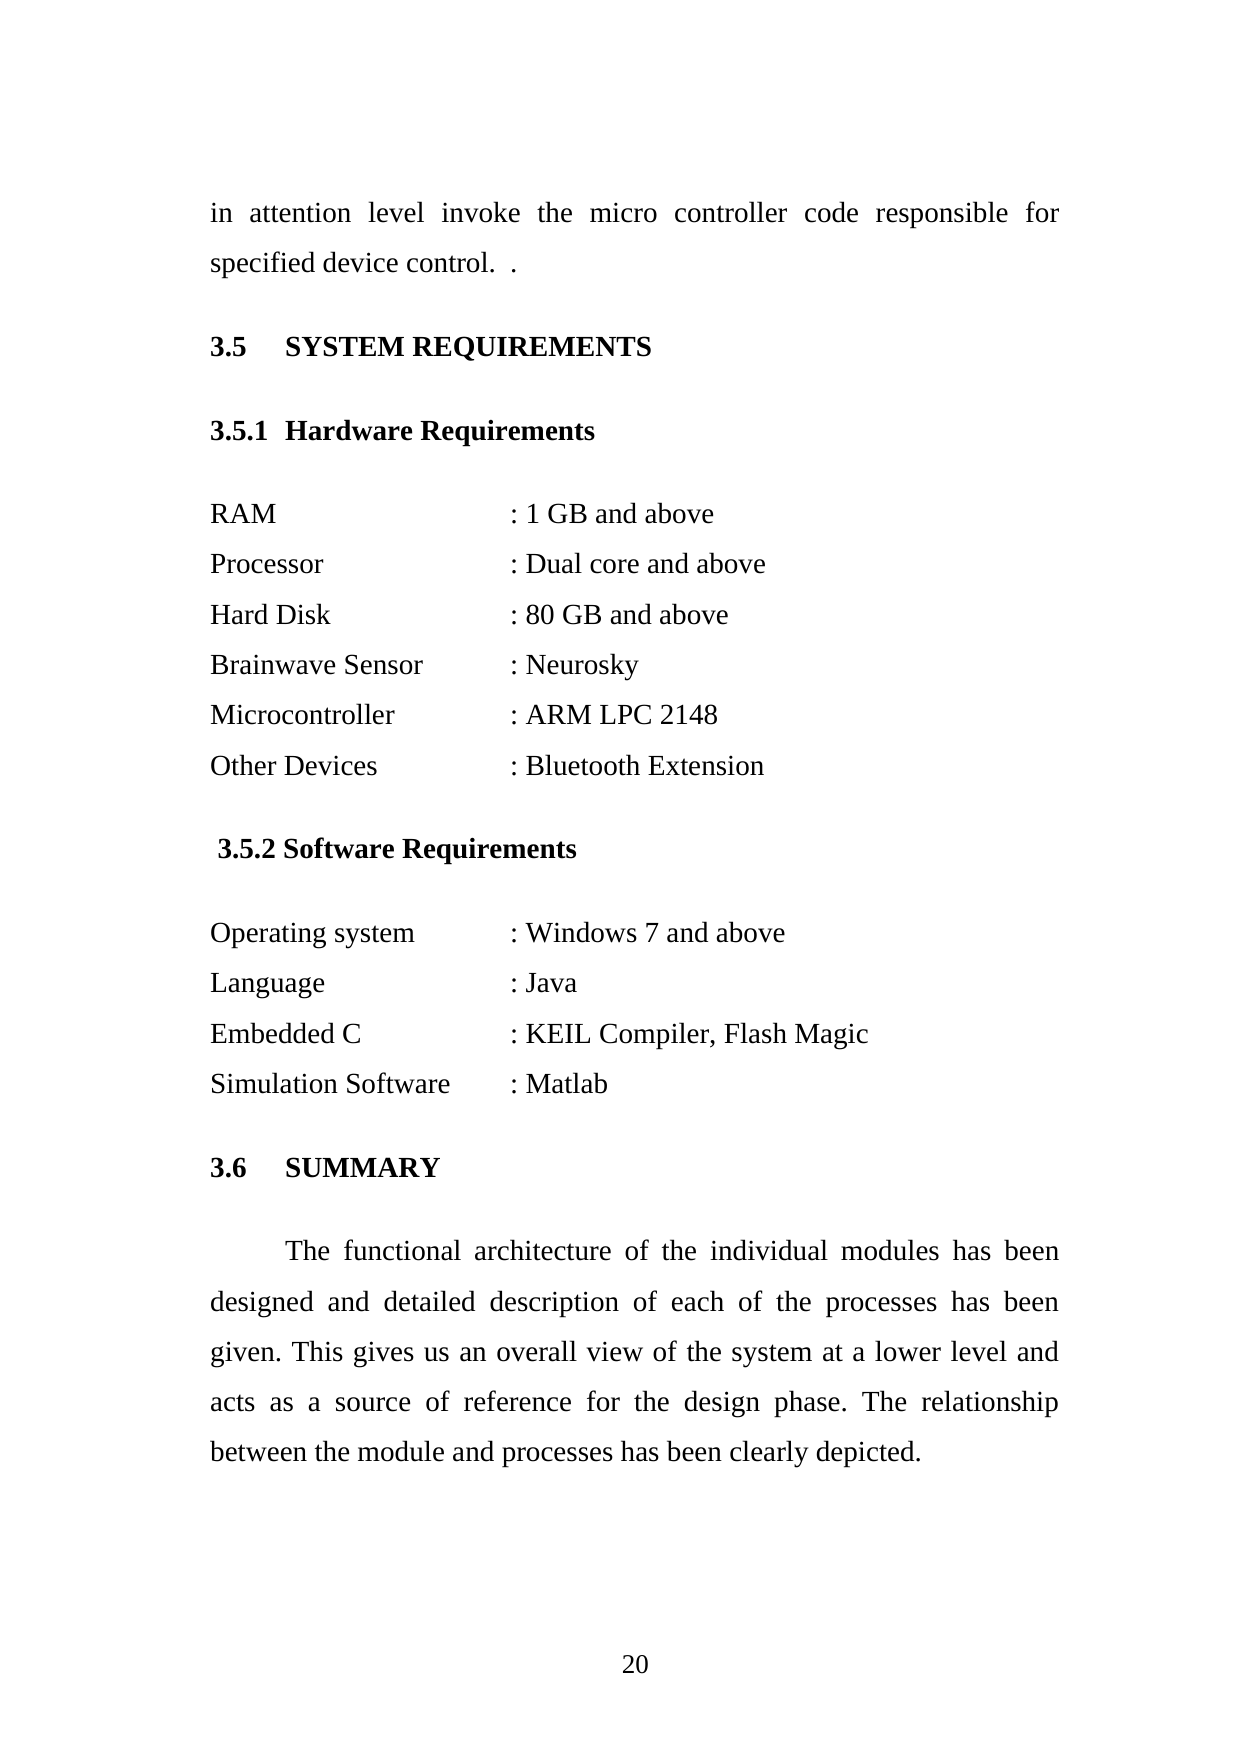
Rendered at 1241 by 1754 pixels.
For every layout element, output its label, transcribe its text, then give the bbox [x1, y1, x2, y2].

text 3.5.2 Software Requirements [210, 831, 1060, 865]
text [210, 195, 1060, 279]
text Hard Disk : 80 GB and above [210, 597, 1060, 630]
text 3.6 SUMMARY [210, 1150, 1060, 1183]
text 3.5 SYSTEM REQUIREMENTS [210, 329, 1060, 362]
text Embedded C : KEIL Compiler, Flash Magic [210, 1016, 1060, 1049]
text Microcontroller : ARM LPC 2148 [210, 697, 1060, 731]
text RAM : 1 GB and above [210, 496, 1060, 530]
text Brainwave Sensor : Neurosky [210, 647, 1060, 681]
text 3.5.1 Hardware Requirements [210, 413, 1060, 446]
text Simulation Software : Matlab [210, 1066, 1060, 1099]
text Other Devices : Bluetooth Extension [210, 748, 1060, 781]
text The functional architecture of the individual modules has been designed and detailed description of each of the processes has been given. This gives us an overall view of the system at a lower level and acts as a source of reference for the design phase. The relationship between the module and processes has been clearly depicted. [210, 1233, 1060, 1468]
text Operating system : Windows 7 and above [210, 915, 1060, 949]
text Processor : Dual core and above [210, 547, 1060, 580]
text Language : Java [210, 965, 1060, 999]
